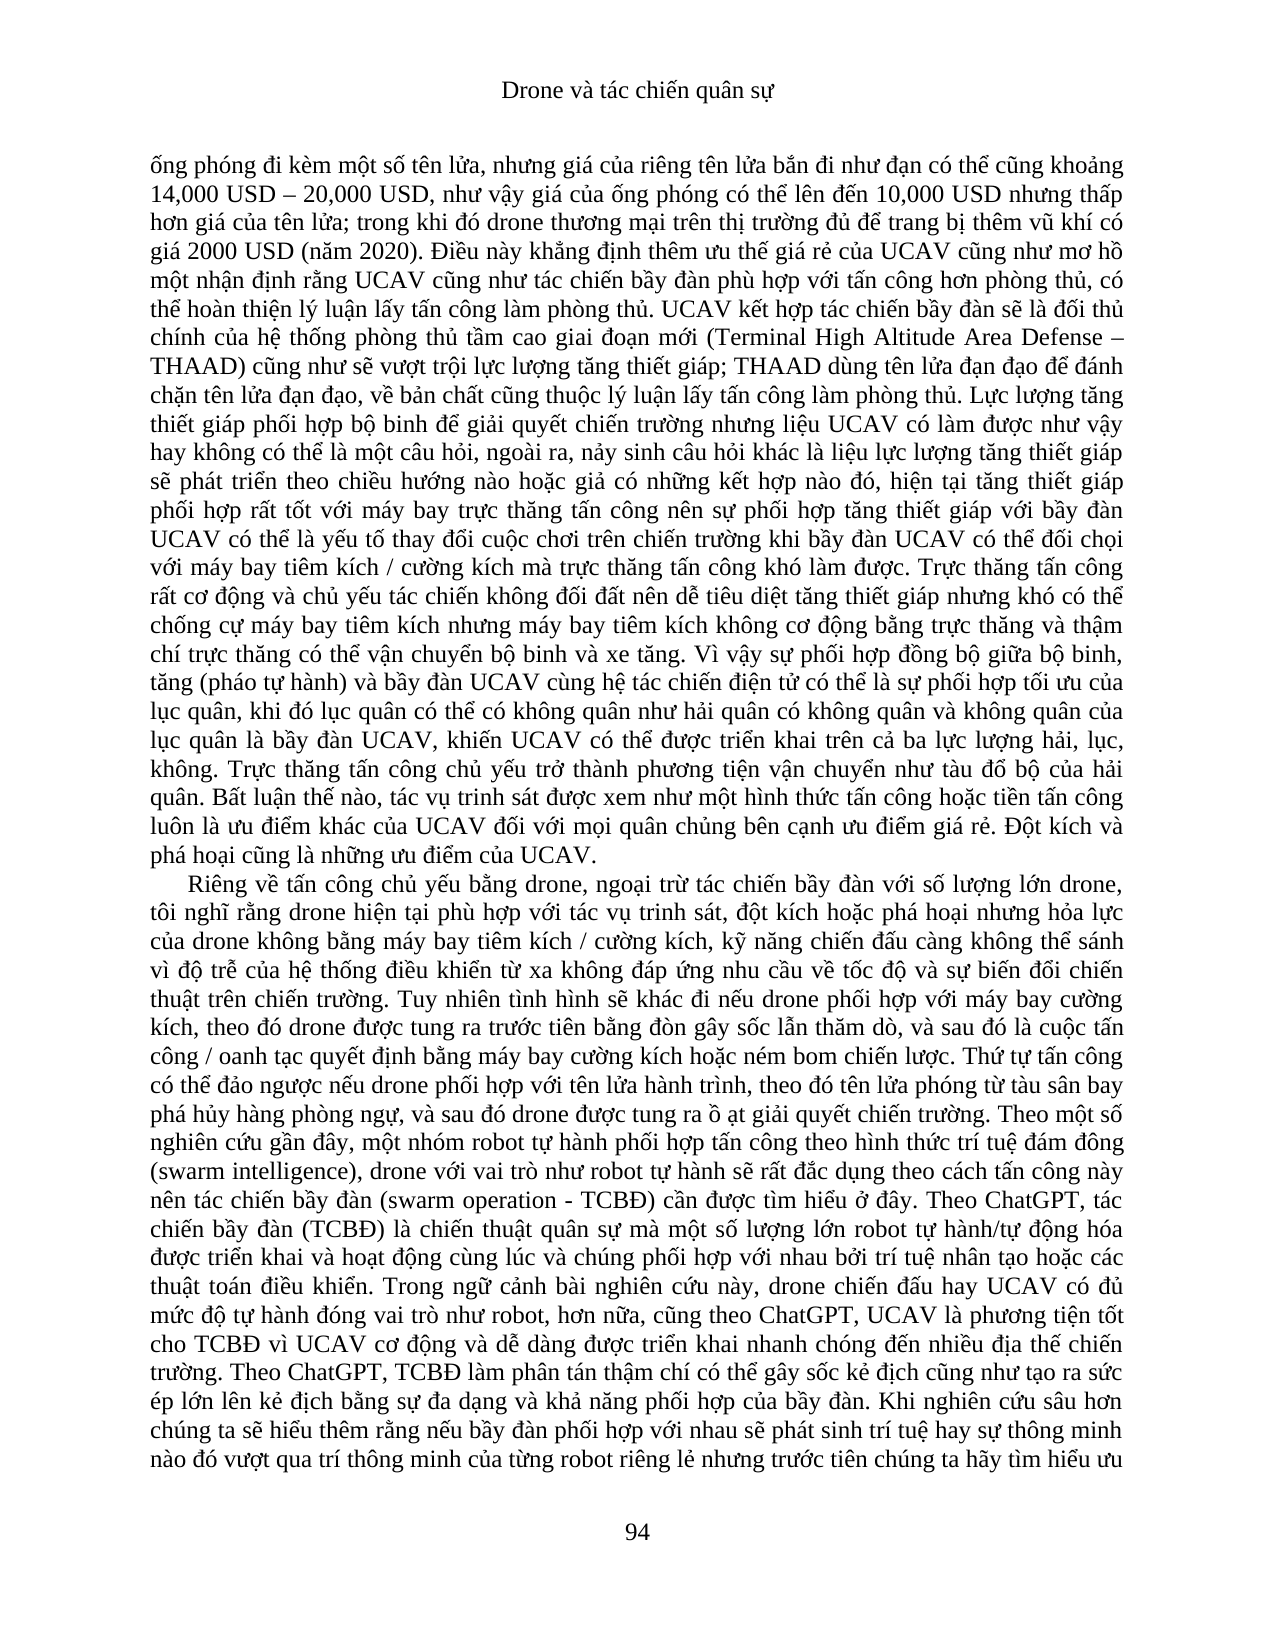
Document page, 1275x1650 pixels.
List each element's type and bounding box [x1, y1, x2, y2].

text [150, 869, 1125, 1472]
text [150, 150, 1125, 869]
